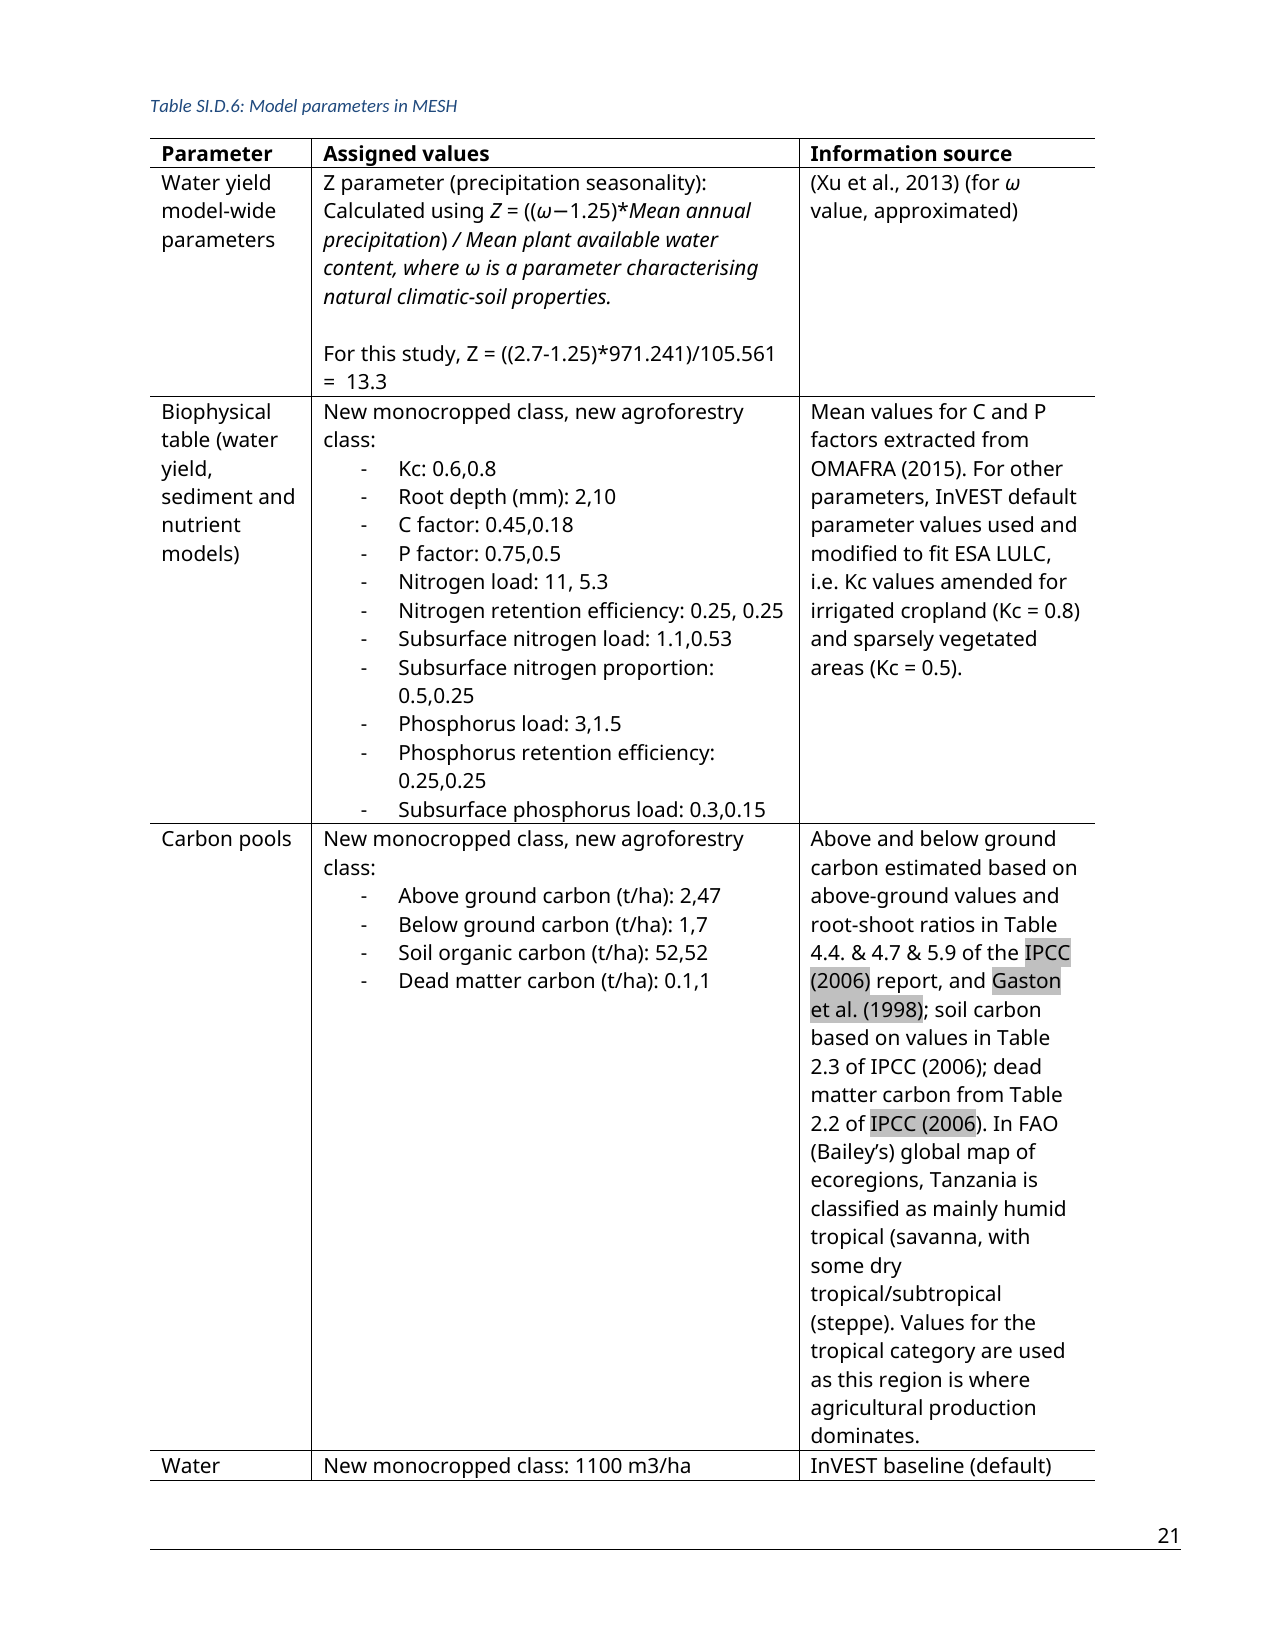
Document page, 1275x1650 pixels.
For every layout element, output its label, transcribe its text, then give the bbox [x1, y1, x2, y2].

table_header Assigned values [312, 139, 799, 167]
table_cell Carbon pools [150, 824, 311, 1450]
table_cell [312, 1451, 799, 1479]
table_cell Above and below ground carbon estimated based on above-ground values and root-shoot ratios in Table 4.4. & 4.7 & 5.9 of the IPCC (2006) report, and Gaston et al. (1998); soil carbon based on values in Table 2.3 of IPCC (2006); dead matter carbon from Table 2.2 of IPCC (2006). In FAO (Bailey’s) global map of ecoregions, Tanzania is classified as mainly humid tropical (savanna, with some dry tropical/subtropical (steppe). Values for the tropical category are used as this region is where agricultural production dominates. [800, 824, 1094, 1450]
table_cell Water demand [150, 1451, 311, 1479]
table_cell (Xu et al., 2013) (for ω value, approximated) [800, 168, 1094, 396]
table_cell New monocropped class, new agroforestry class: Kc: 0.6,0.8 Root depth (mm): 2,10 C factor: 0.45,0.18 P factor: 0.75,0.5 Nitrogen load: 11, 5.3 Nitrogen retention efficiency: 0.25, 0.25 Subsurface nitrogen load: 1.1,0.53 Subsurface nitrogen proportion: 0.5,0.25 Phosphorus load: 3,1.5 Phosphorus retention efficiency: 0.25,0.25 Subsurface phosphorus load: 0.3,0.15 [312, 397, 799, 823]
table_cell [800, 1451, 1094, 1479]
table_header Parameter [150, 139, 311, 167]
table_cell Mean values for C and P factors extracted from OMAFRA (2015). For other parameters, InVEST default parameter values used and modified to fit ESA LULC, i.e. Kc values amended for irrigated cropland (Kc = 0.8) and sparsely vegetated areas (Kc = 0.5). [800, 397, 1094, 823]
table_cell Water yield model-wide parameters [150, 168, 311, 396]
table_header Information source [800, 139, 1094, 167]
table_cell Biophysical table (water yield, sediment and nutrient models) [150, 397, 311, 823]
table_cell Z parameter (precipitation seasonality): Calculated using Z = ((ω−1.25)*Mean annual precipitation) / Mean plant available water content, where ω is a parameter characterising natural climatic-soil properties. For this study, Z = ((2.7-1.25)*971.241)/105.561 = 13.3 [312, 168, 799, 396]
table_cell New monocropped class, new agroforestry class: Above ground carbon (t/ha): 2,47 Below ground carbon (t/ha): 1,7 Soil organic carbon (t/ha): 52,52 Dead matter carbon (t/ha): 0.1,1 [312, 824, 799, 1450]
text Table SI.D.6: Model parameters in MESH [150, 94, 1181, 117]
